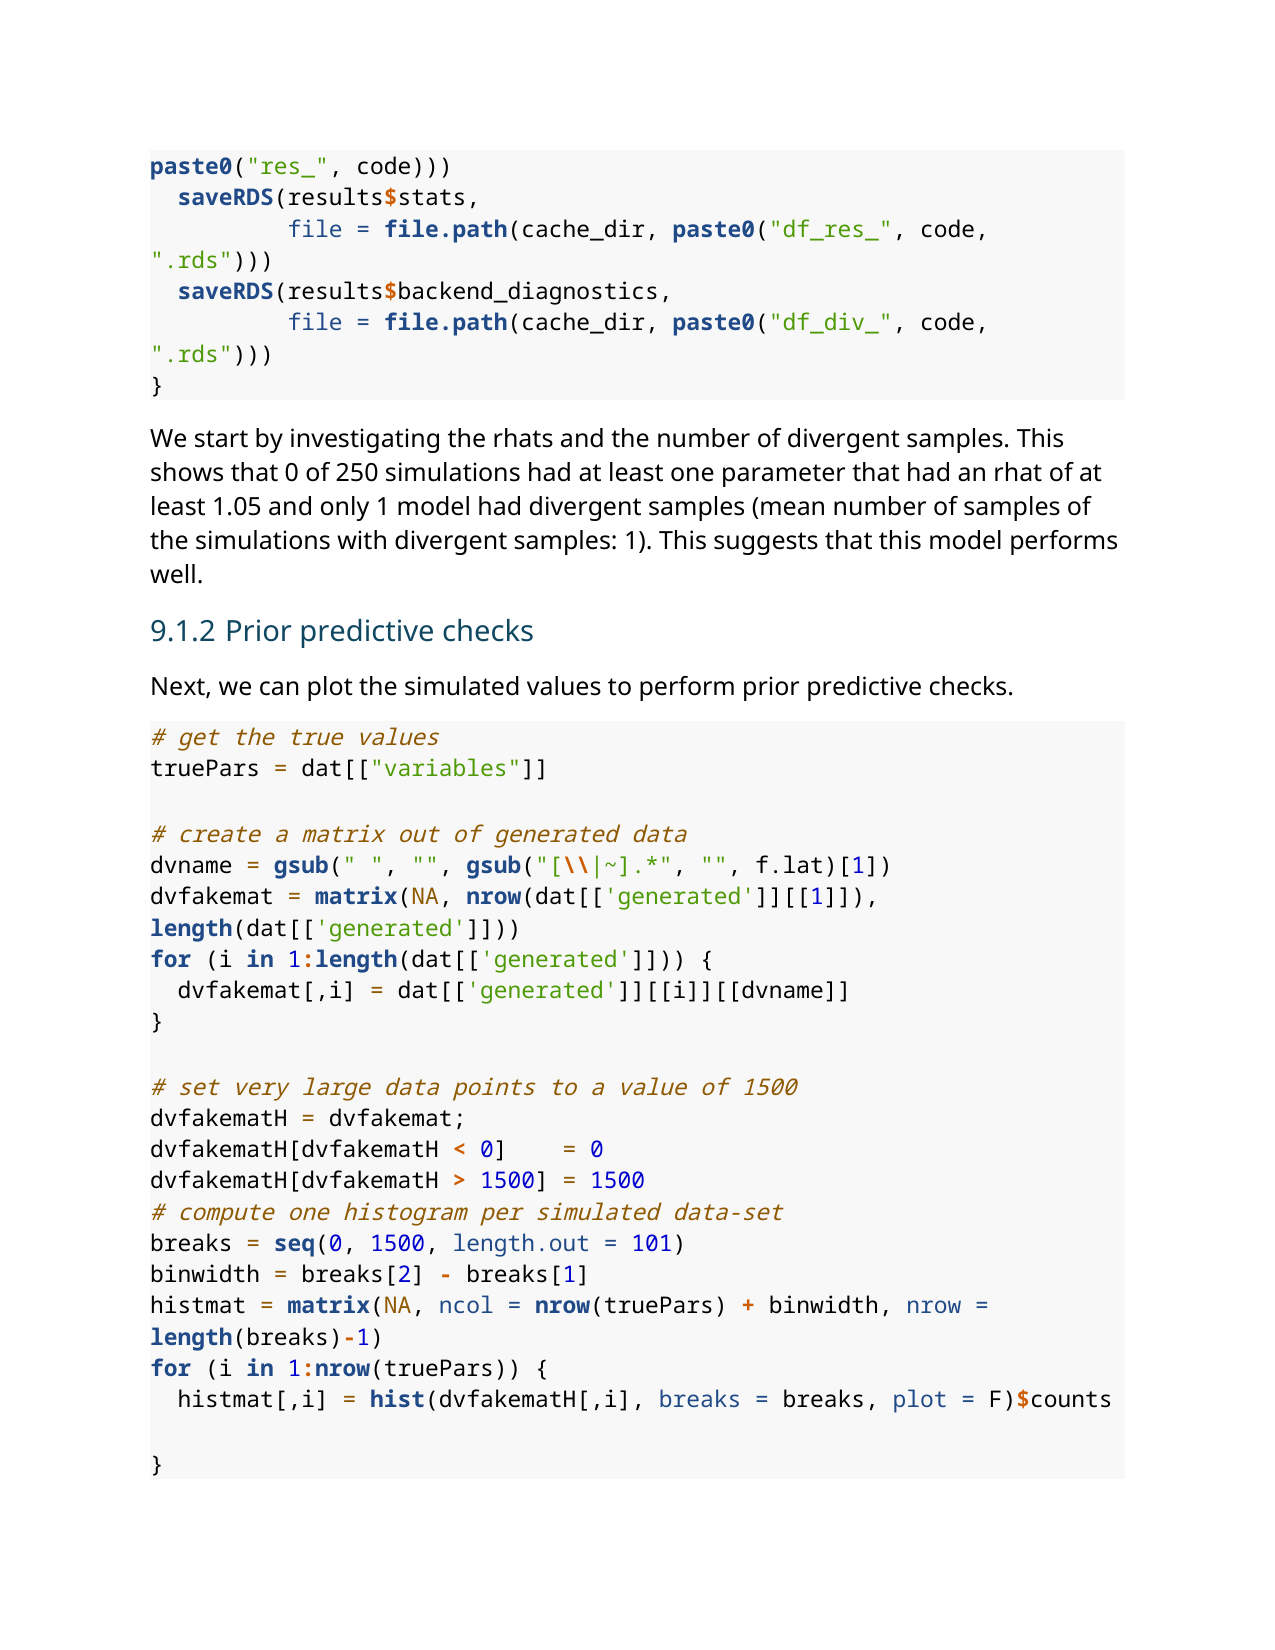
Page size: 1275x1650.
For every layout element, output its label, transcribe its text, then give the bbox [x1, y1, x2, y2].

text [150, 721, 1125, 1479]
text Next, we can plot the simulated values to perform prior predictive checks. [150, 668, 1125, 702]
text We start by investigating the rhats and the number of divergent samples. This shows that 0 of 250 simulations had at least one parameter that had an rhat of at least 1.05 and only 1 model had divergent samples (mean number of samples of the simulations with divergent samples: 1). This suggests that this model performs well. [150, 421, 1125, 591]
subtitle 9.1.2 Prior predictive checks [150, 610, 1125, 649]
